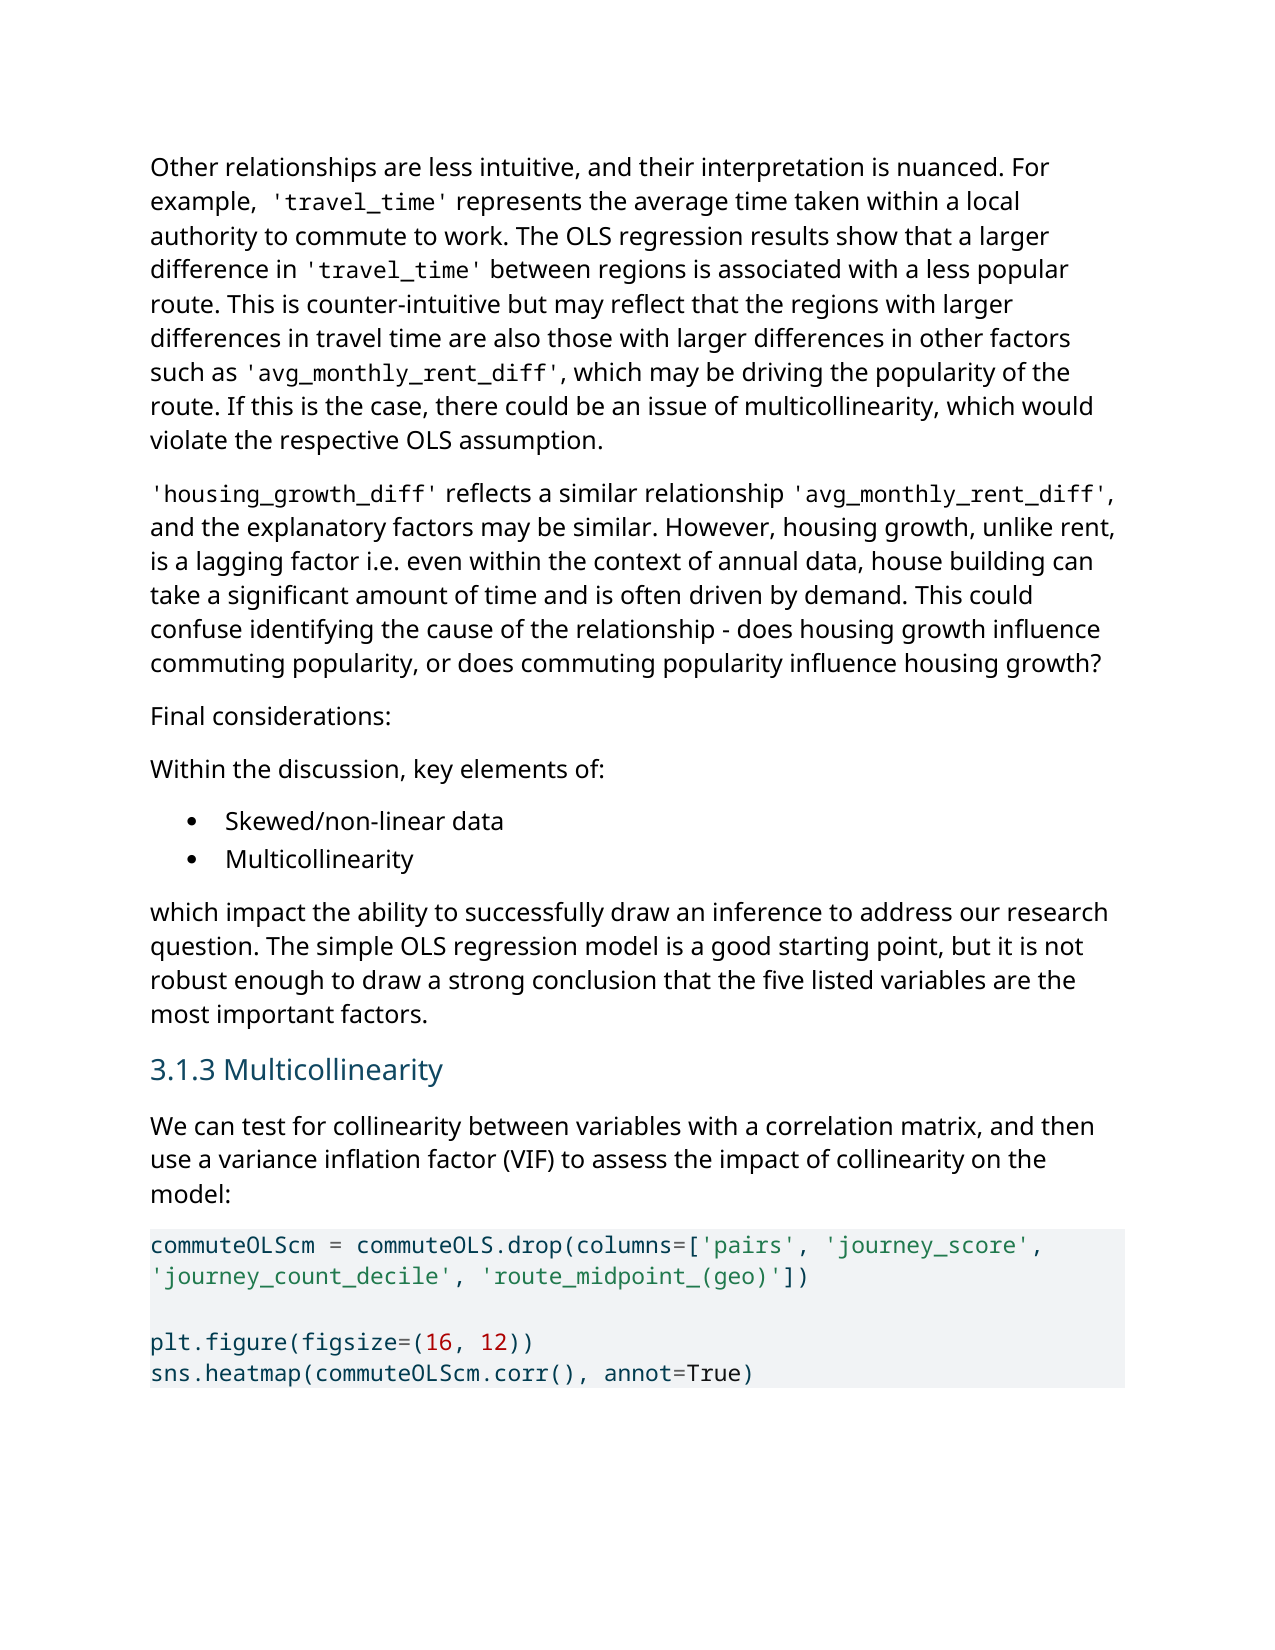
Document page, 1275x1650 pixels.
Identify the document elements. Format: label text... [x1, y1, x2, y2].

text Within the discussion, key elements of: [150, 751, 1125, 785]
subtitle 3.1.3 Multicollinearity [150, 1050, 1125, 1089]
text which impact the ability to successfully draw an inference to address our research question. The simple OLS regression model is a good starting point, but it is not robust enough to draw a strong conclusion that the five listed variables are the most important factors. [150, 895, 1125, 1031]
text Other relationships are less intuitive, and their interpretation is nuanced. For example, 'travel_time' represents the average time taken within a local authority to commute to work. The OLS regression results show that a larger difference in 'travel_time' between regions is associated with a less popular route. This is counter-intuitive but may reflect that the regions with larger differences in travel time are also those with larger differences in other factors such as 'avg_monthly_rent_diff', which may be driving the popularity of the route. If this is the case, there could be an issue of multicollinearity, which would violate the respective OLS assumption. [150, 150, 1125, 457]
text 'housing_growth_diff' reflects a similar relationship 'avg_monthly_rent_diff', and the explanatory factors may be similar. However, housing growth, unlike rent, is a lagging factor i.e. even within the context of annual data, house building can take a significant amount of time and is often driven by demand. This could confuse identifying the cause of the relationship - does housing growth influence commuting popularity, or does commuting popularity influence housing growth? [150, 475, 1125, 680]
list Skewed/non-linear data [187, 804, 1125, 838]
list Multicollinearity [187, 842, 1125, 876]
text commuteOLScm = commuteOLS.drop(columns=['pairs', 'journey_score', 'journey_count_decile', 'route_midpoint_(geo)']) plt.figure(figsize=(16, 12)) sns.heatmap(commuteOLScm.corr(), annot=True) [150, 1229, 1125, 1388]
text We can test for collinearity between variables with a correlation matrix, and then use a variance inflation factor (VIF) to assess the impact of collinearity on the model: [150, 1108, 1125, 1210]
text Final considerations: [150, 698, 1125, 732]
